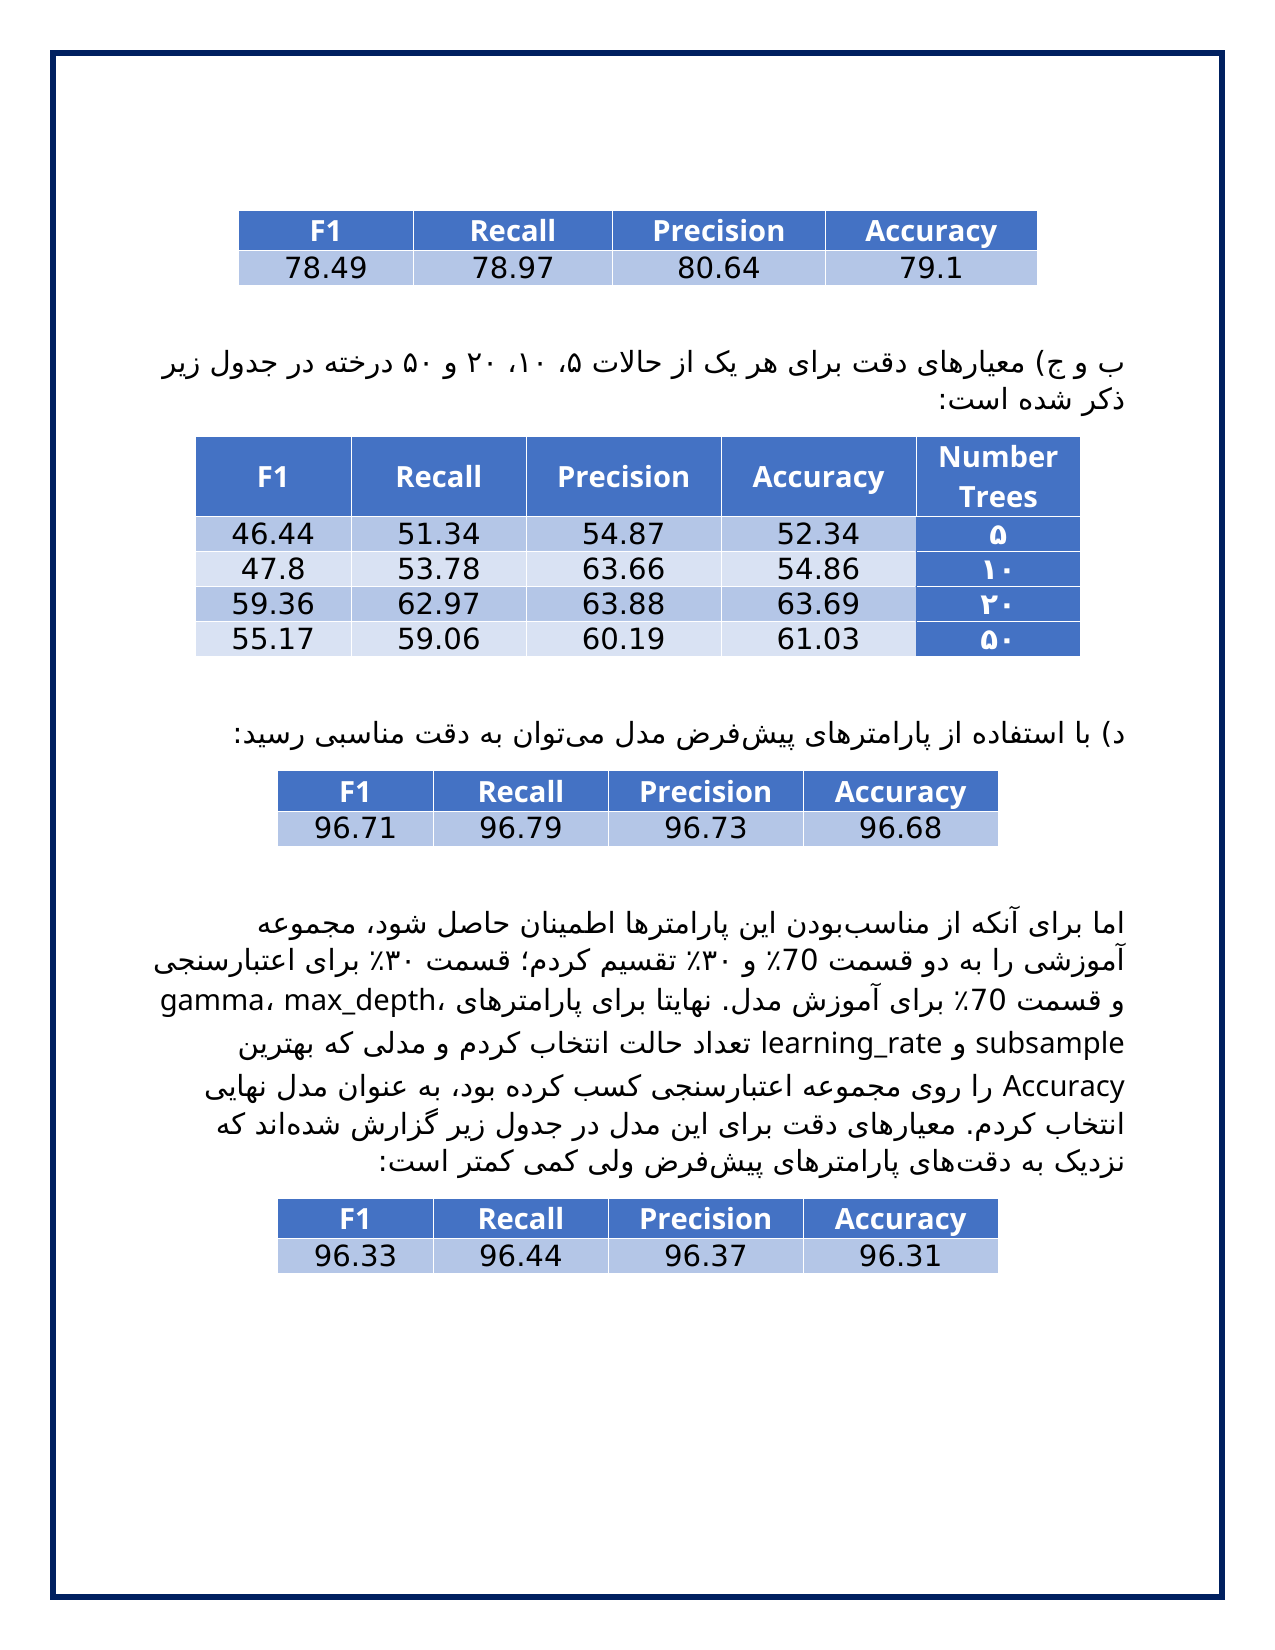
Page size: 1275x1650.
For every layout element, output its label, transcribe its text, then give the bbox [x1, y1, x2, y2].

table_cell 52.34 [722, 517, 916, 551]
table_header F1 [239, 211, 413, 250]
table_header Accuracy [804, 1199, 998, 1238]
table_cell 46.44 [196, 517, 351, 551]
table_header Precision [527, 437, 721, 516]
table_header Precision [613, 211, 825, 250]
table_cell 51.34 [352, 517, 526, 551]
table_cell 59.06 [352, 622, 526, 656]
table_cell 78.49 [239, 251, 413, 285]
table_header F1 [196, 437, 351, 516]
text اما برای آنکه از مناسب‌بودن این پارامتر‌ها اطمینان حاصل شود، مجموعه آموزشی را به دو قسمت 70٪ و ۳۰٪ تقسیم کردم؛ قسمت ۳۰٪ برای اعتبارسنجی و قسمت 70٪ برای آموزش مدل. نهایتا برای پارامتر‌های gamma،‌ max_depth، subsample و learning_rate تعداد حالت انتخاب کردم و مدلی که بهترین Accuracy را روی مجموعه اعتبارسنجی کسب کرده بود، به عنوان مدل نهایی انتخاب کردم. معیار‌های دقت برای این مدل در جدول زیر گزارش شده‌اند که نزدیک به دقت‌های پارامتر‌های پیش‌فرض ولی کمی کمتر است: [150, 906, 1125, 1178]
table_cell 96.31 [804, 1239, 998, 1273]
table_cell 54.87 [527, 517, 721, 551]
table_cell 60.19 [527, 622, 721, 656]
table_header Recall [434, 771, 608, 811]
table_cell 96.37 [609, 1239, 803, 1273]
table_header Accuracy [804, 771, 998, 811]
table_cell 53.78 [352, 552, 526, 586]
table_header Recall [352, 437, 526, 516]
table_header Number Trees [917, 437, 1080, 516]
table_cell 96.71 [278, 812, 433, 846]
text د)‌ با استفاده از پارامتر‌های پیش‌فرض مدل می‌توان به دقت مناسبی رسید: [150, 717, 1125, 751]
table_cell ۲۰ [916, 586, 1080, 621]
table_cell 96.33 [278, 1239, 433, 1273]
table_cell 54.86 [722, 551, 916, 586]
table_header Recall [414, 211, 612, 250]
table_header F1 [278, 771, 433, 811]
table_cell 63.88 [527, 587, 721, 621]
table_cell 78.97 [414, 251, 612, 285]
table_cell 79.1 [826, 251, 1037, 285]
table_cell 96.79 [434, 812, 608, 846]
table_cell 96.73 [609, 812, 803, 846]
table_cell 61.03 [722, 621, 916, 656]
table_cell 80.64 [613, 251, 825, 285]
table_cell 63.69 [722, 586, 916, 621]
table_cell ۱۰ [916, 551, 1080, 586]
table_cell 47.8 [196, 552, 351, 586]
table_header Precision [609, 1199, 803, 1238]
table_header F1 [278, 1199, 433, 1238]
table_header Accuracy [826, 211, 1037, 250]
table_header Accuracy [722, 437, 916, 516]
text ب و ج) معیار‌های دقت برای هر یک از حالات ۵، ۱۰، ۲۰ و ۵۰ درخته در جدول زیر ذکر شده است: [150, 346, 1125, 416]
table_cell 63.66 [527, 552, 721, 586]
table_cell ۵ [916, 517, 1080, 551]
table_cell 96.68 [804, 812, 998, 846]
table_cell 96.44 [434, 1239, 608, 1273]
table_header Recall [434, 1199, 608, 1238]
table_cell 59.36 [196, 587, 351, 621]
table_cell ۵۰ [916, 621, 1080, 656]
table_cell 62.97 [352, 587, 526, 621]
table_cell 55.17 [196, 622, 351, 656]
table_header Precision [609, 771, 803, 811]
